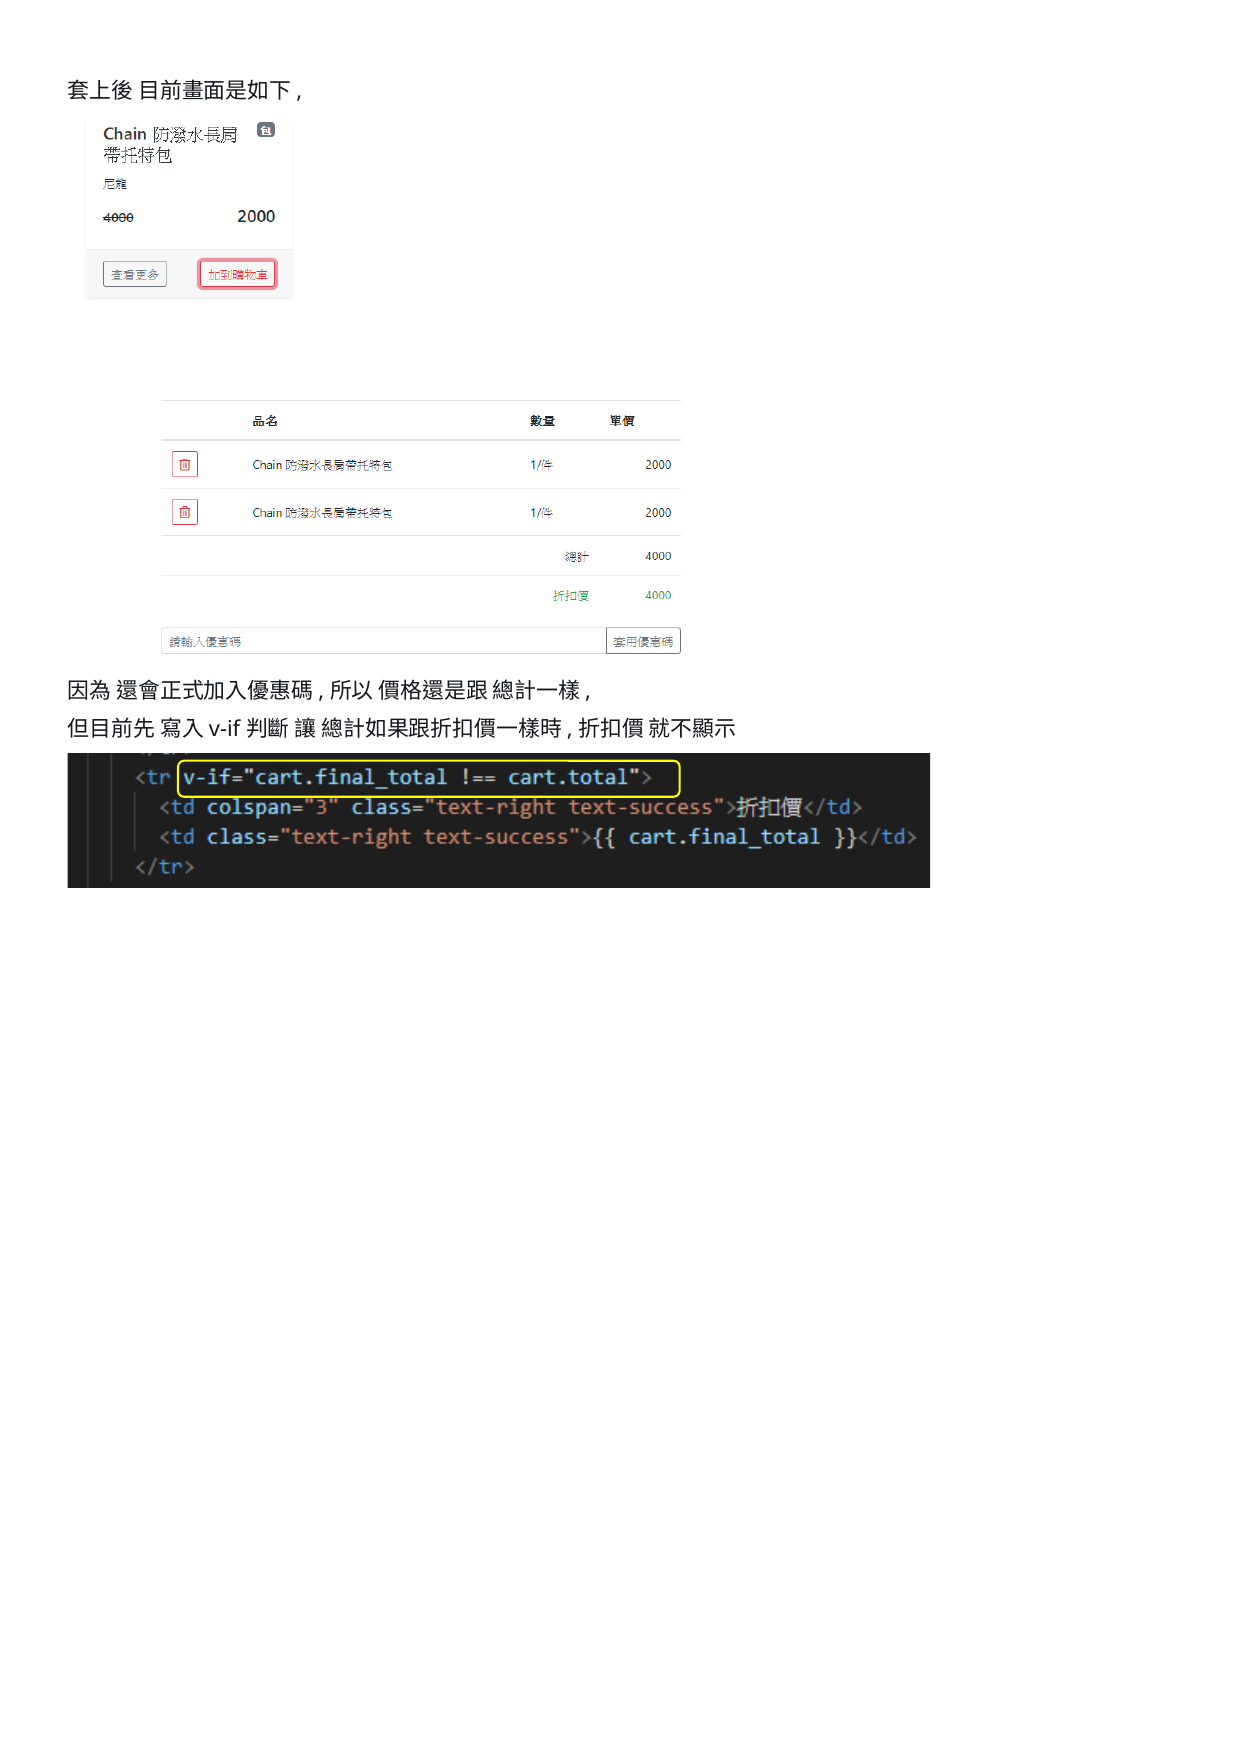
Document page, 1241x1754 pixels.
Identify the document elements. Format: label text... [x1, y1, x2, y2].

text 因為 還會正式加入優惠碼 , 所以 價格還是跟 總計一樣 , [18, 671, 1222, 708]
text 但目前先 寫入 v-if 判斷 讓 總計如果跟折扣價一樣時 , 折扣價 就不顯示 [18, 708, 1222, 746]
text 套上後 目前畫面是如下 , [18, 71, 1222, 108]
